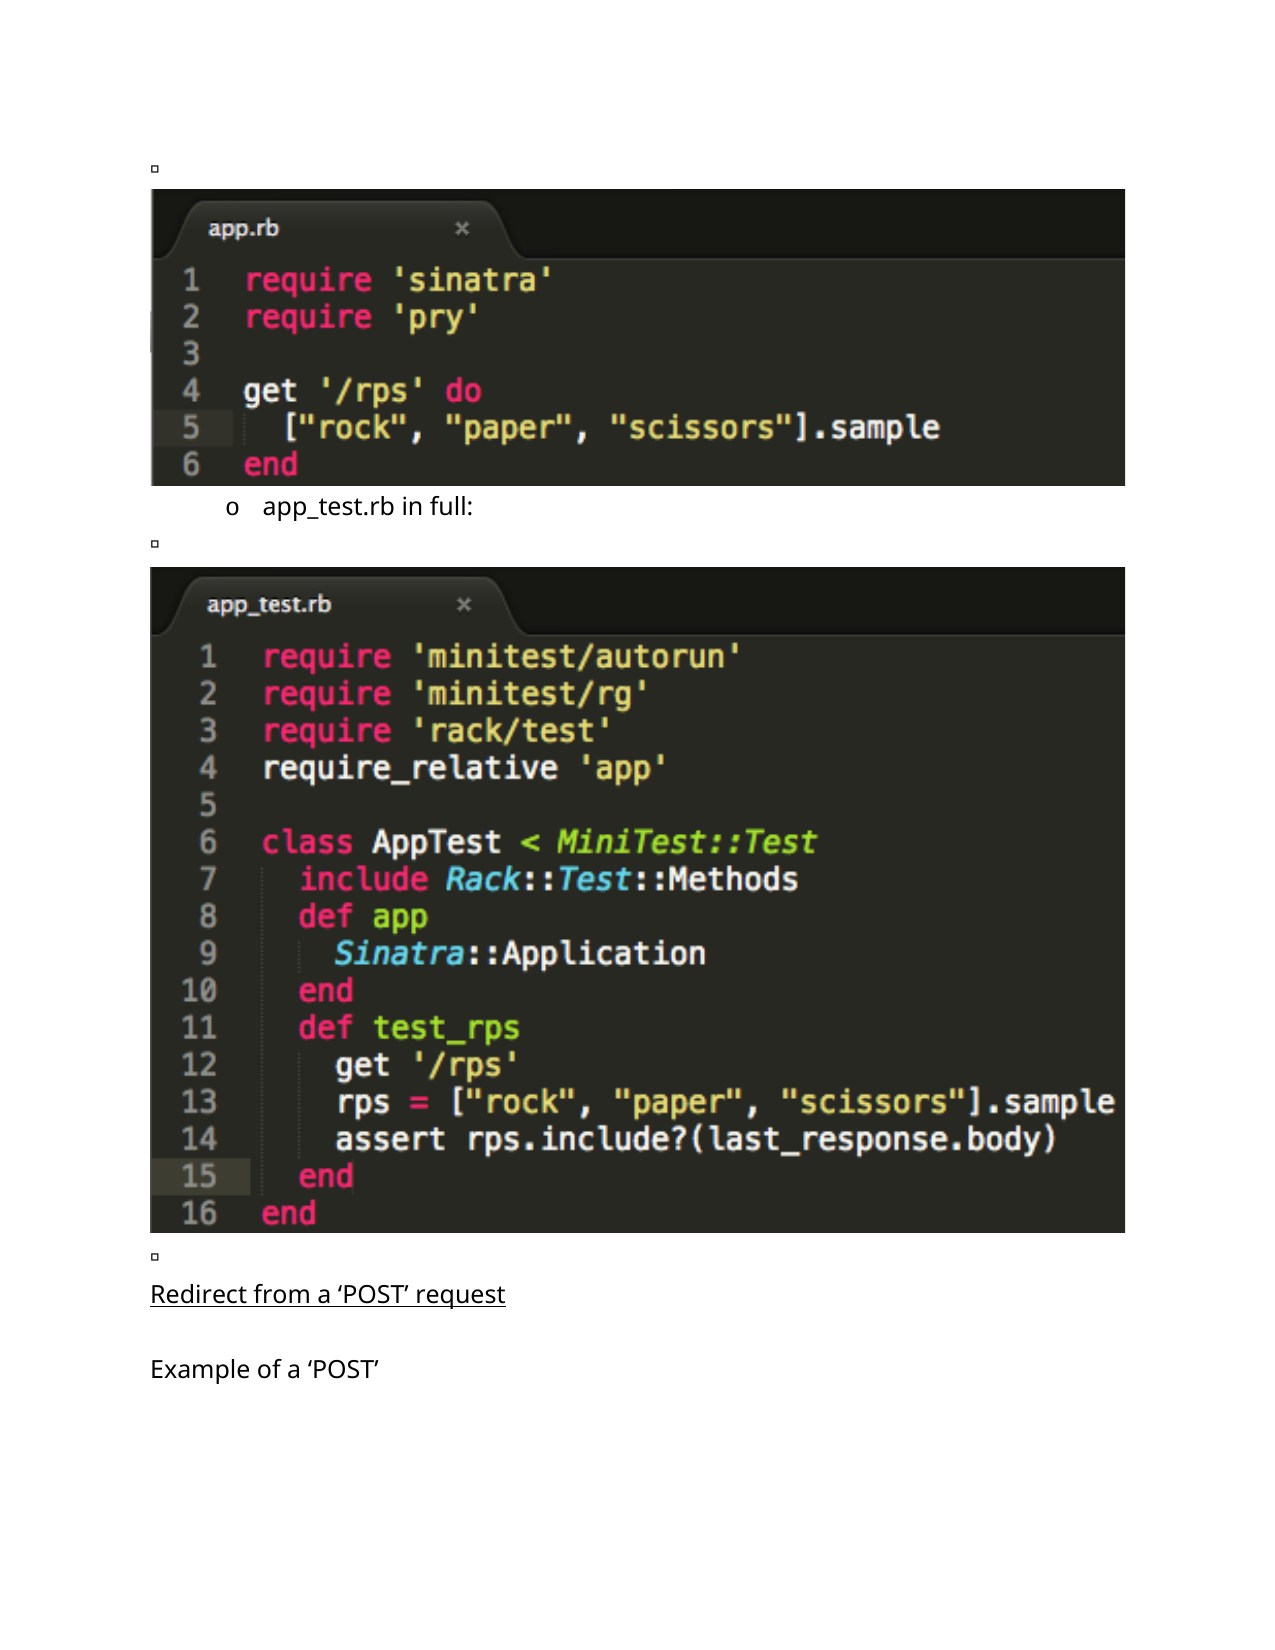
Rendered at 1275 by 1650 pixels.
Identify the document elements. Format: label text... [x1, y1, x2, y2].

picture [150, 189, 1125, 486]
text app_test.rb in full: [225, 487, 1125, 525]
text Example of a ‘POST’ [150, 1350, 1125, 1387]
text Redirect from a ‘POST’ request [150, 1275, 1125, 1312]
picture [150, 567, 1125, 1233]
